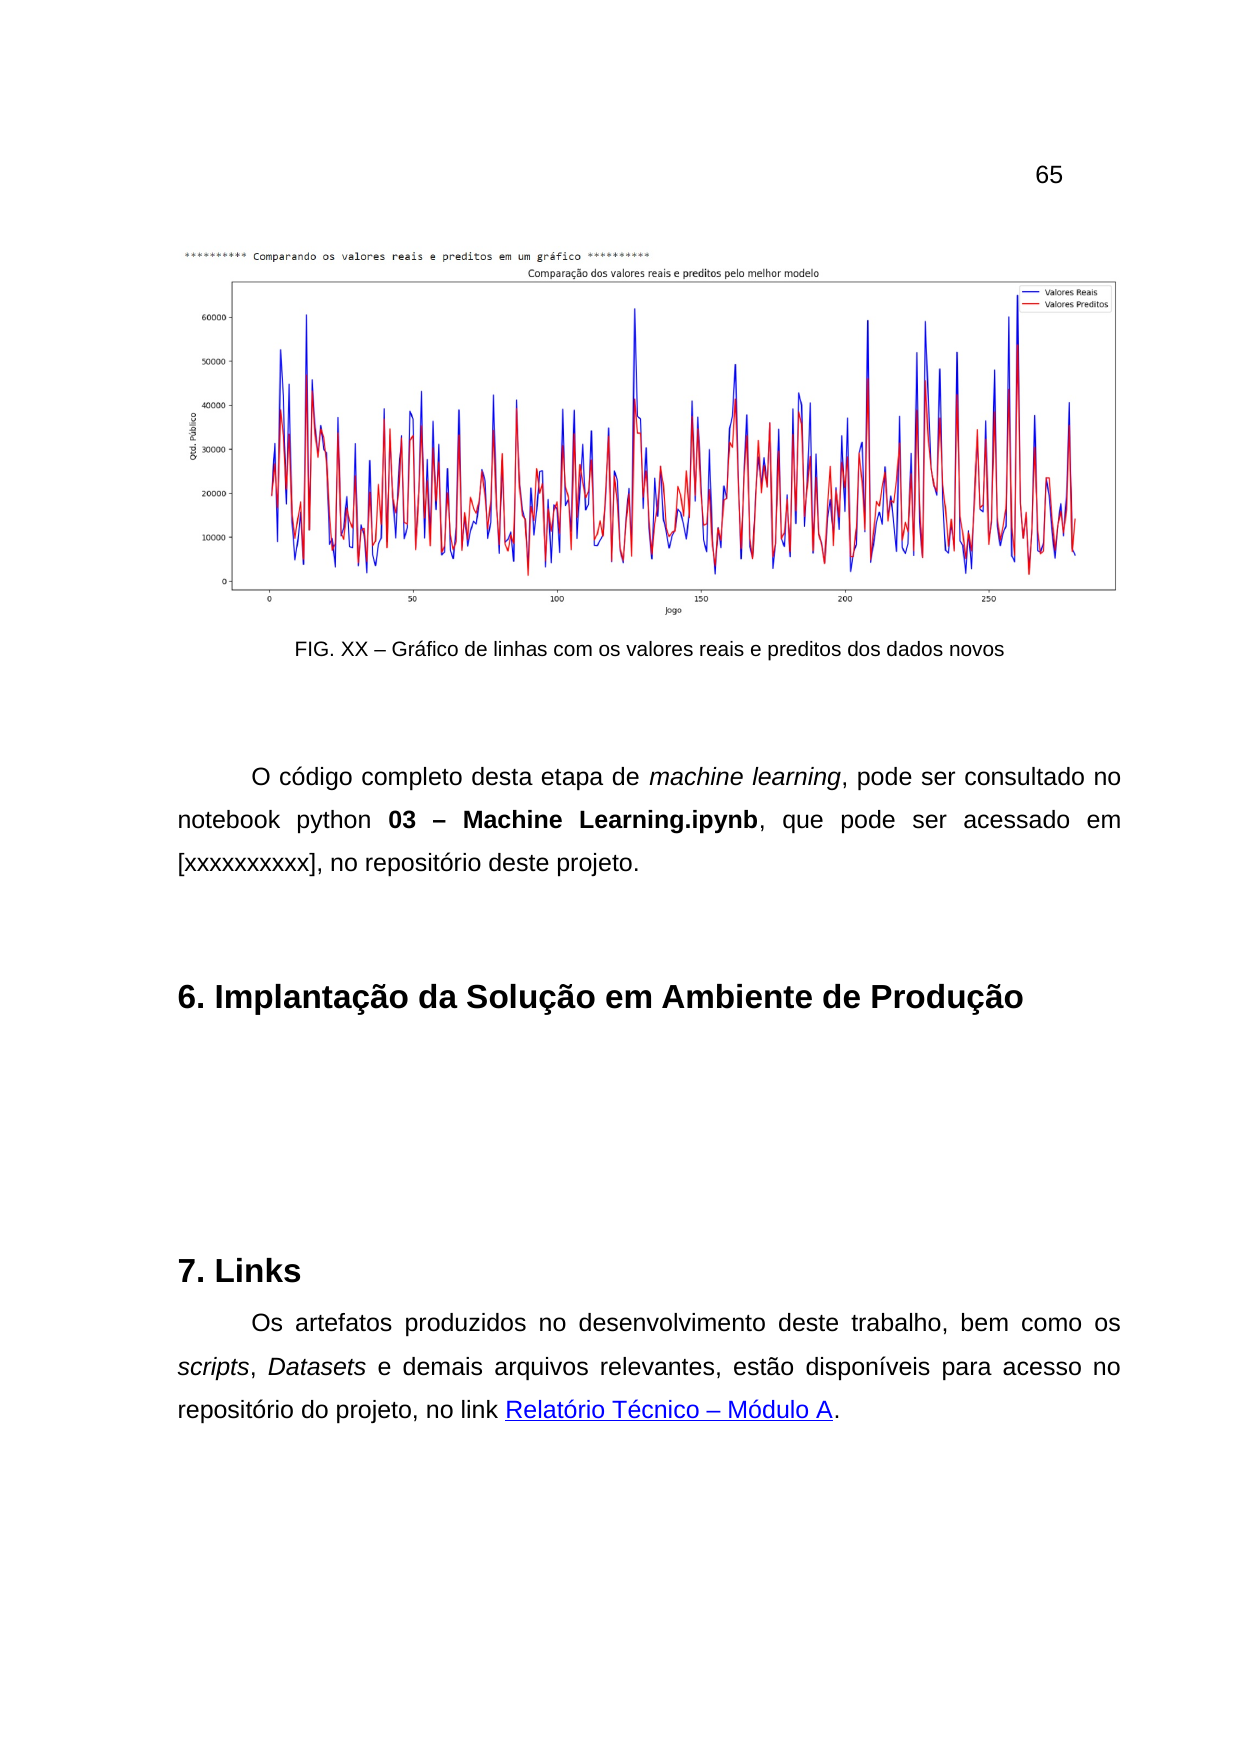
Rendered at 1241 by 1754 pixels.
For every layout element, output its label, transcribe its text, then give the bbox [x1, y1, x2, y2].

text FIG. XX – Gráfico de linhas com os valores reais e preditos dos dados novos [177, 633, 1122, 661]
text O código completo desta etapa de machine learning, pode ser consultado no notebook python 03 – Machine Learning.ipynb, que pode ser acessado em [xxxxxxxxxx], no repositório deste projeto. [177, 762, 1122, 877]
subtitle 6. Implantação da Solução em Ambiente de Produção [177, 978, 1122, 1016]
subtitle 7. Links [177, 1251, 1122, 1289]
text Os artefatos produzidos no desenvolvimento deste trabalho, bem como os scripts, Datasets e demais arquivos relevantes, estão disponíveis para acesso no repositório do projeto, no link Relatório Técnico – Módulo A. [177, 1308, 1122, 1423]
picture [177, 246, 1120, 619]
